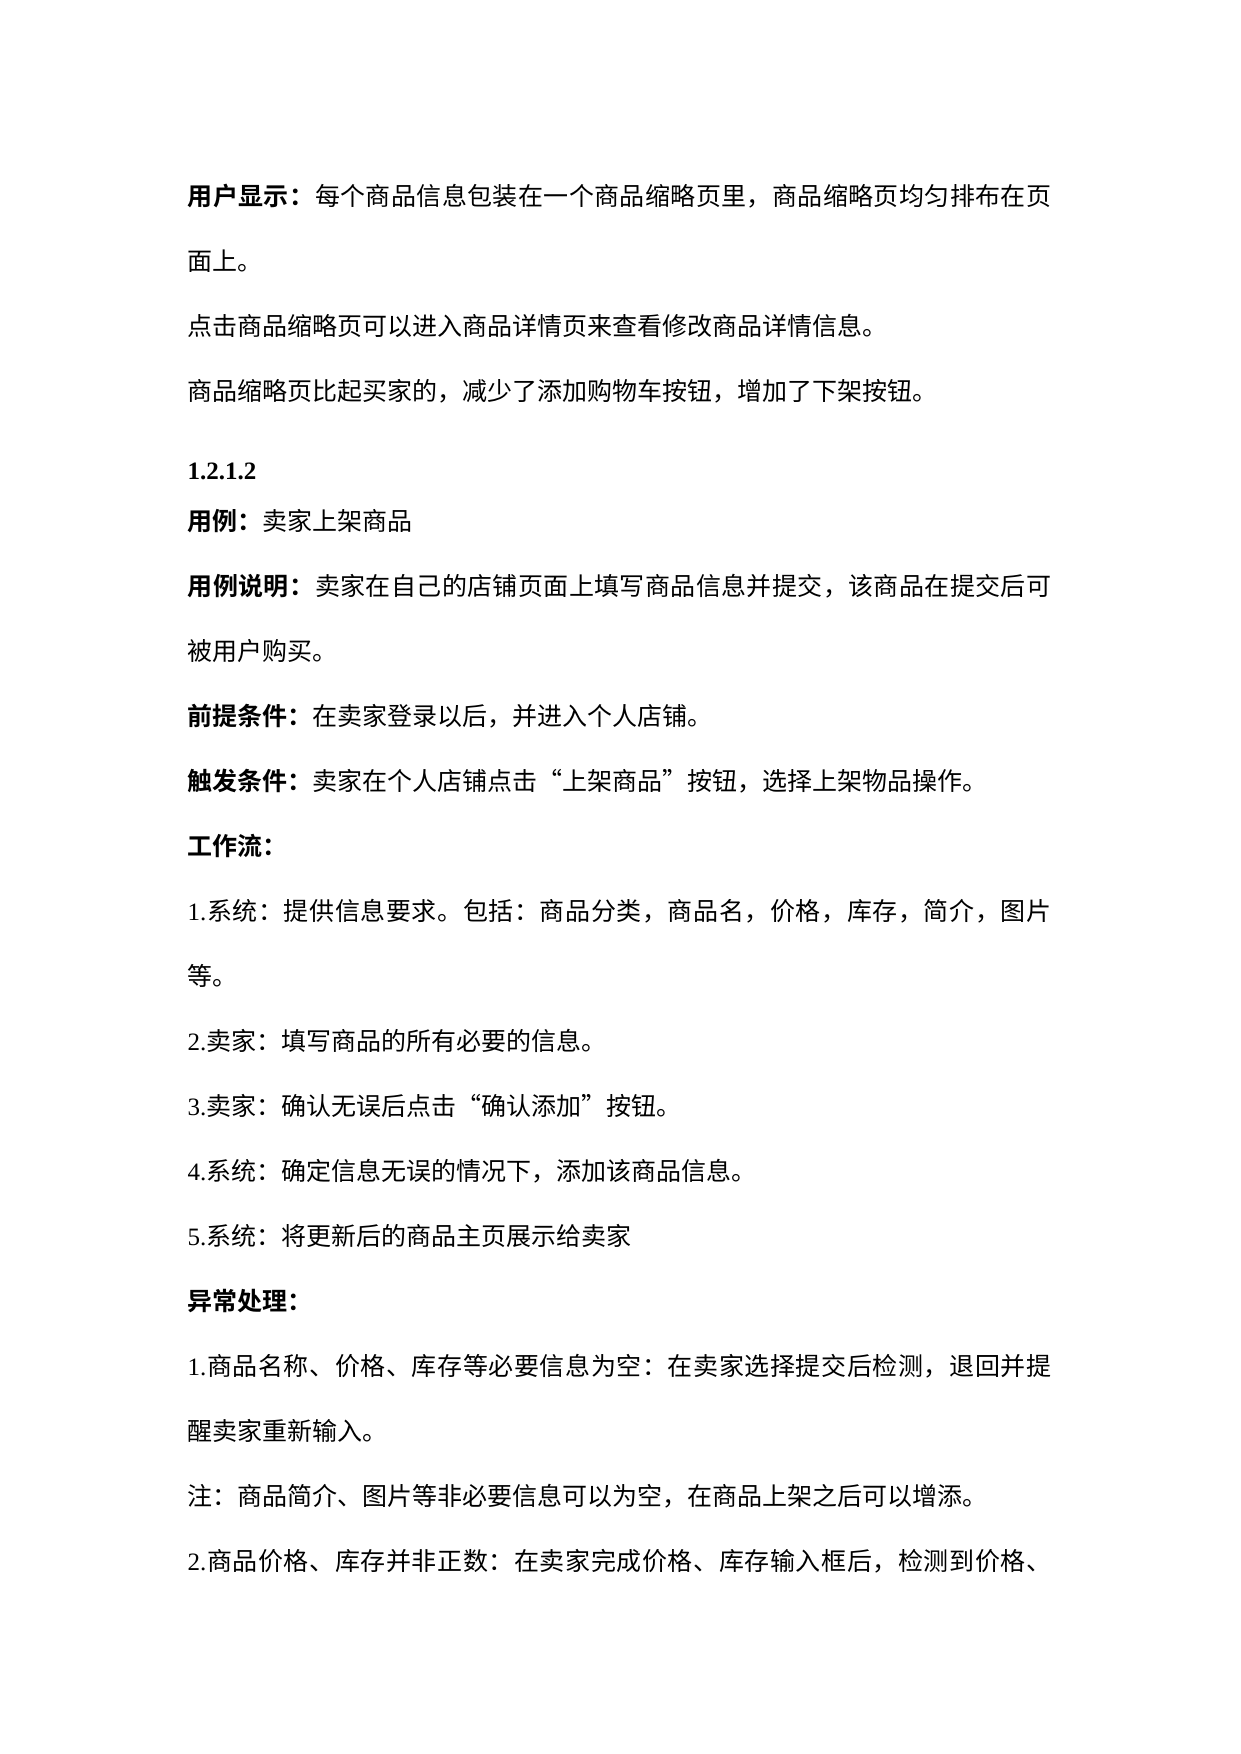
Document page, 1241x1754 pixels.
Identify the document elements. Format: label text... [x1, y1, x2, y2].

text 工作流： [187, 812, 1053, 877]
text 1.2.1.2 [187, 454, 1053, 487]
text 2.卖家：填写商品的所有必要的信息。 [187, 1007, 1053, 1072]
text 5.系统：将更新后的商品主页展示给卖家 [187, 1202, 1053, 1267]
text 用例：卖家上架商品 [187, 487, 1053, 552]
text 1.商品名称、价格、库存等必要信息为空：在卖家选择提交后检测，退回并提醒卖家重新输入。 [187, 1332, 1053, 1462]
text 异常处理： [187, 1267, 1053, 1332]
text 前提条件：在卖家登录以后，并进入个人店铺。 [187, 682, 1053, 747]
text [187, 1527, 1053, 1592]
text 点击商品缩略页可以进入商品详情页来查看修改商品详情信息。 [187, 292, 1053, 357]
text 触发条件：卖家在个人店铺点击“上架商品”按钮，选择上架物品操作。 [187, 747, 1053, 812]
text 4.系统：确定信息无误的情况下，添加该商品信息。 [187, 1137, 1053, 1202]
text 商品缩略页比起买家的，减少了添加购物车按钮，增加了下架按钮。 [187, 357, 1053, 422]
text 1.系统：提供信息要求。包括：商品分类，商品名，价格，库存，简介，图片等。 [187, 877, 1053, 1007]
text 用例说明：卖家在自己的店铺页面上填写商品信息并提交，该商品在提交后可被用户购买。 [187, 552, 1053, 682]
text 注：商品简介、图片等非必要信息可以为空，在商品上架之后可以增添。 [187, 1462, 1053, 1527]
text 用户显示：每个商品信息包装在一个商品缩略页里，商品缩略页均匀排布在页面上。 [187, 162, 1053, 292]
text 3.卖家：确认无误后点击“确认添加”按钮。 [187, 1072, 1053, 1137]
